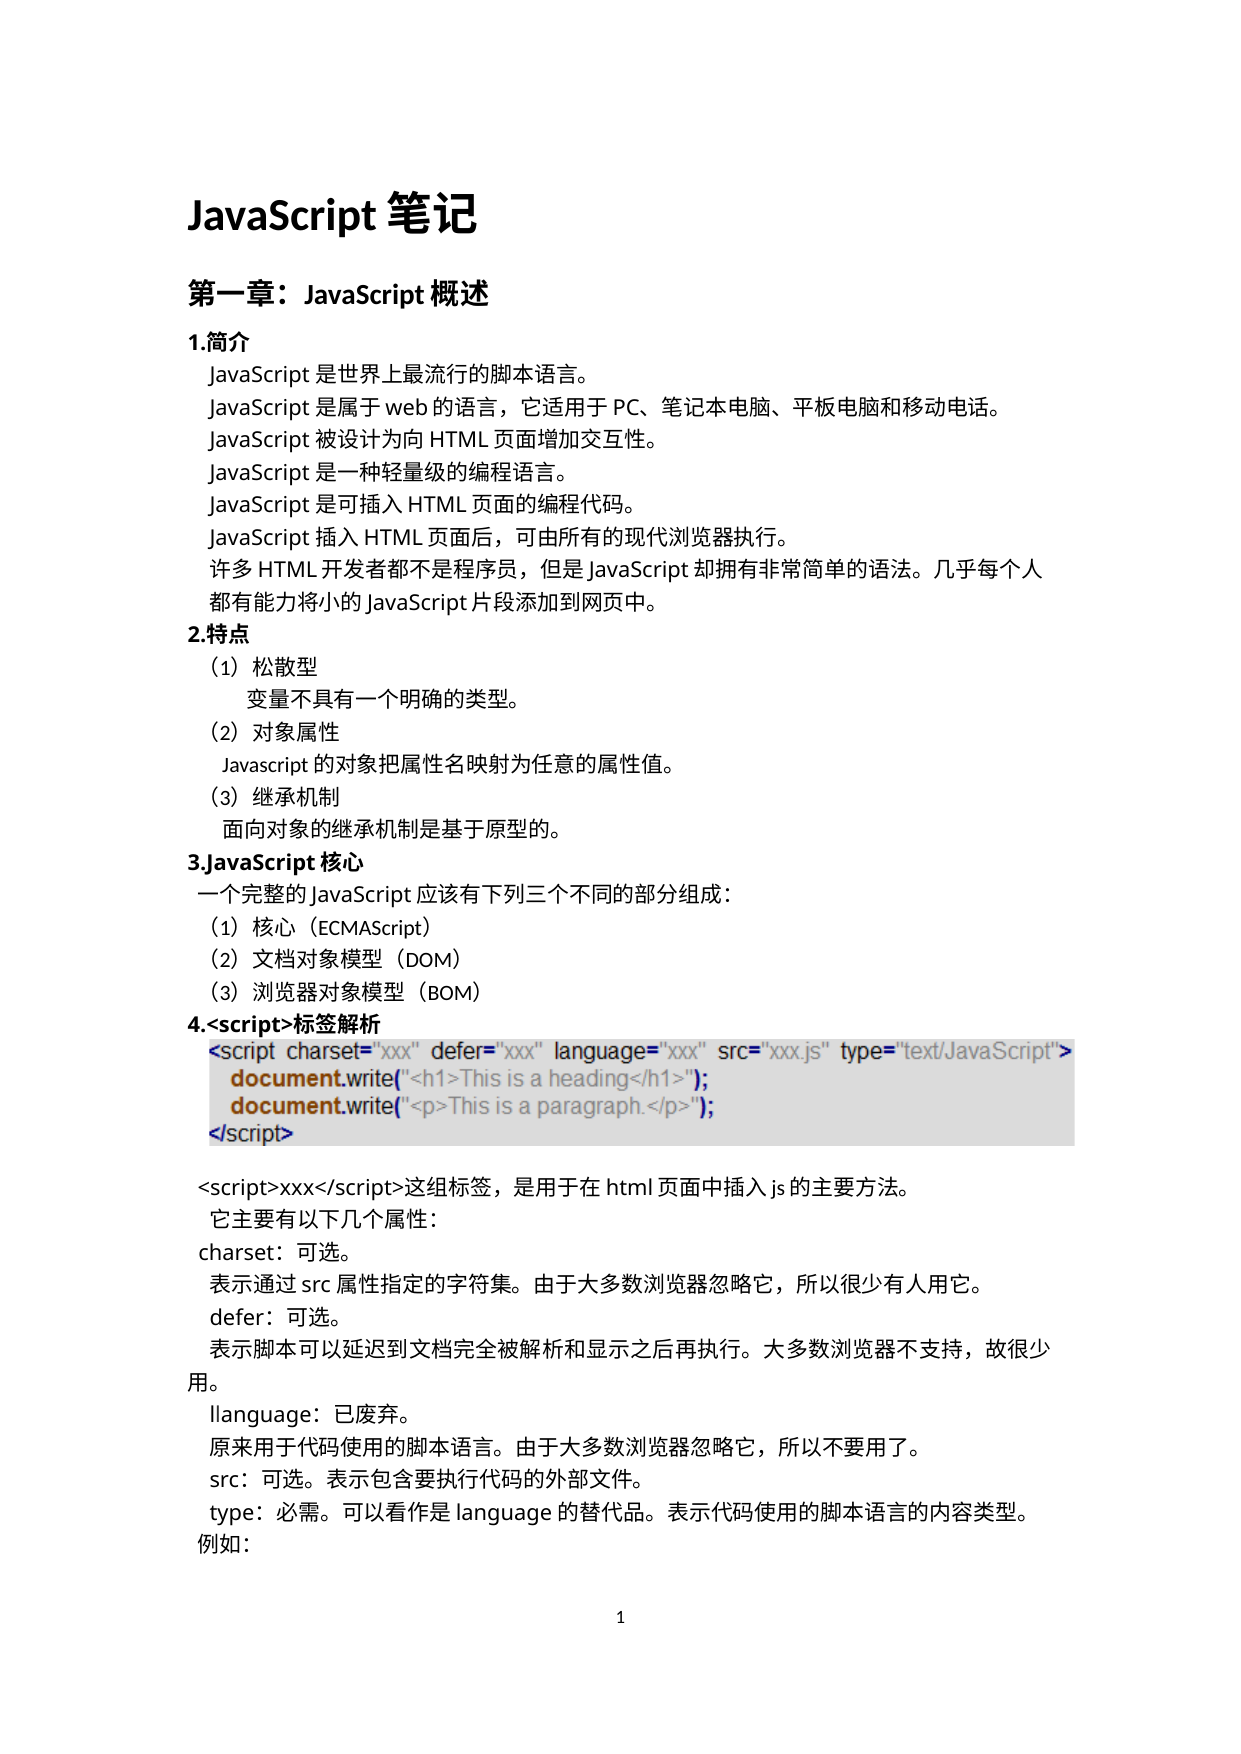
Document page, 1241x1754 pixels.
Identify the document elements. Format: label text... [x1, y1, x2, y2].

text 变量不具有一个明确的类型。 [187, 682, 1053, 714]
text 许多HTML开发者都不是程序员，但是JavaScript却拥有非常简单的语法。几乎每个人 [187, 552, 1053, 584]
text <script>xxx</script>这组标签，是用于在html页面中插入js的主要方法。 [187, 1169, 1053, 1202]
text JavaScript笔记 [187, 162, 1053, 259]
text 它主要有以下几个属性： [187, 1202, 1053, 1234]
text 第一章：JavaScript概述 [187, 259, 1053, 324]
text JavaScript 是属于web的语言，它适用于 PC、笔记本电脑、平板电脑和移动电话。 [187, 389, 1053, 422]
text 例如： [187, 1527, 1053, 1559]
text 1.简介 [187, 324, 1053, 357]
text llanguage：已废弃。 [187, 1397, 1053, 1429]
text 面向对象的继承机制是基于原型的。 [187, 812, 1053, 844]
text （2）对象属性 [187, 714, 1053, 747]
text 4.<script>标签解析 [187, 1007, 1053, 1039]
text JavaScript 是世界上最流行的脚本语言。 [187, 357, 1053, 389]
picture [209, 1039, 1075, 1146]
text JavaScript 插入HTML页面后，可由所有的现代浏览器执行。 [187, 519, 1053, 552]
text JavaScript 是一种轻量级的编程语言。 [187, 454, 1053, 487]
text JavaScript 是可插入HTML页面的编程代码。 [187, 487, 1053, 519]
text defer：可选。 [187, 1299, 1053, 1332]
text src：可选。表示包含要执行代码的外部文件。 [187, 1462, 1053, 1494]
text （1）核心（ECMAScript） [187, 909, 1053, 942]
text （3）继承机制 [187, 779, 1053, 812]
text charset：可选。 [187, 1234, 1053, 1267]
text 都有能力将小的JavaScript片段添加到网页中。 [187, 584, 1053, 617]
text 原来用于代码使用的脚本语言。由于大多数浏览器忽略它，所以不要用了。 [187, 1429, 1053, 1462]
text 一个完整的JavaScript应该有下列三个不同的部分组成： [187, 877, 1053, 909]
text 3.JavaScript核心 [187, 844, 1053, 877]
text （1）松散型 [187, 649, 1053, 682]
text （3）浏览器对象模型（BOM） [187, 974, 1053, 1007]
text 表示通过src 属性指定的字符集。由于大多数浏览器忽略它，所以很少有人用它。 [187, 1267, 1053, 1299]
text Javascript的对象把属性名映射为任意的属性值。 [187, 747, 1053, 779]
text JavaScript 被设计为向HTML页面增加交互性。 [187, 422, 1053, 454]
text （2）文档对象模型（DOM） [187, 942, 1053, 974]
text type：必需。可以看作是language 的替代品。表示代码使用的脚本语言的内容类型。 [187, 1494, 1053, 1527]
text 2.特点 [187, 617, 1053, 649]
text 表示脚本可以延迟到文档完全被解析和显示之后再执行。大多数浏览器不支持，故很少用。 [187, 1332, 1053, 1397]
